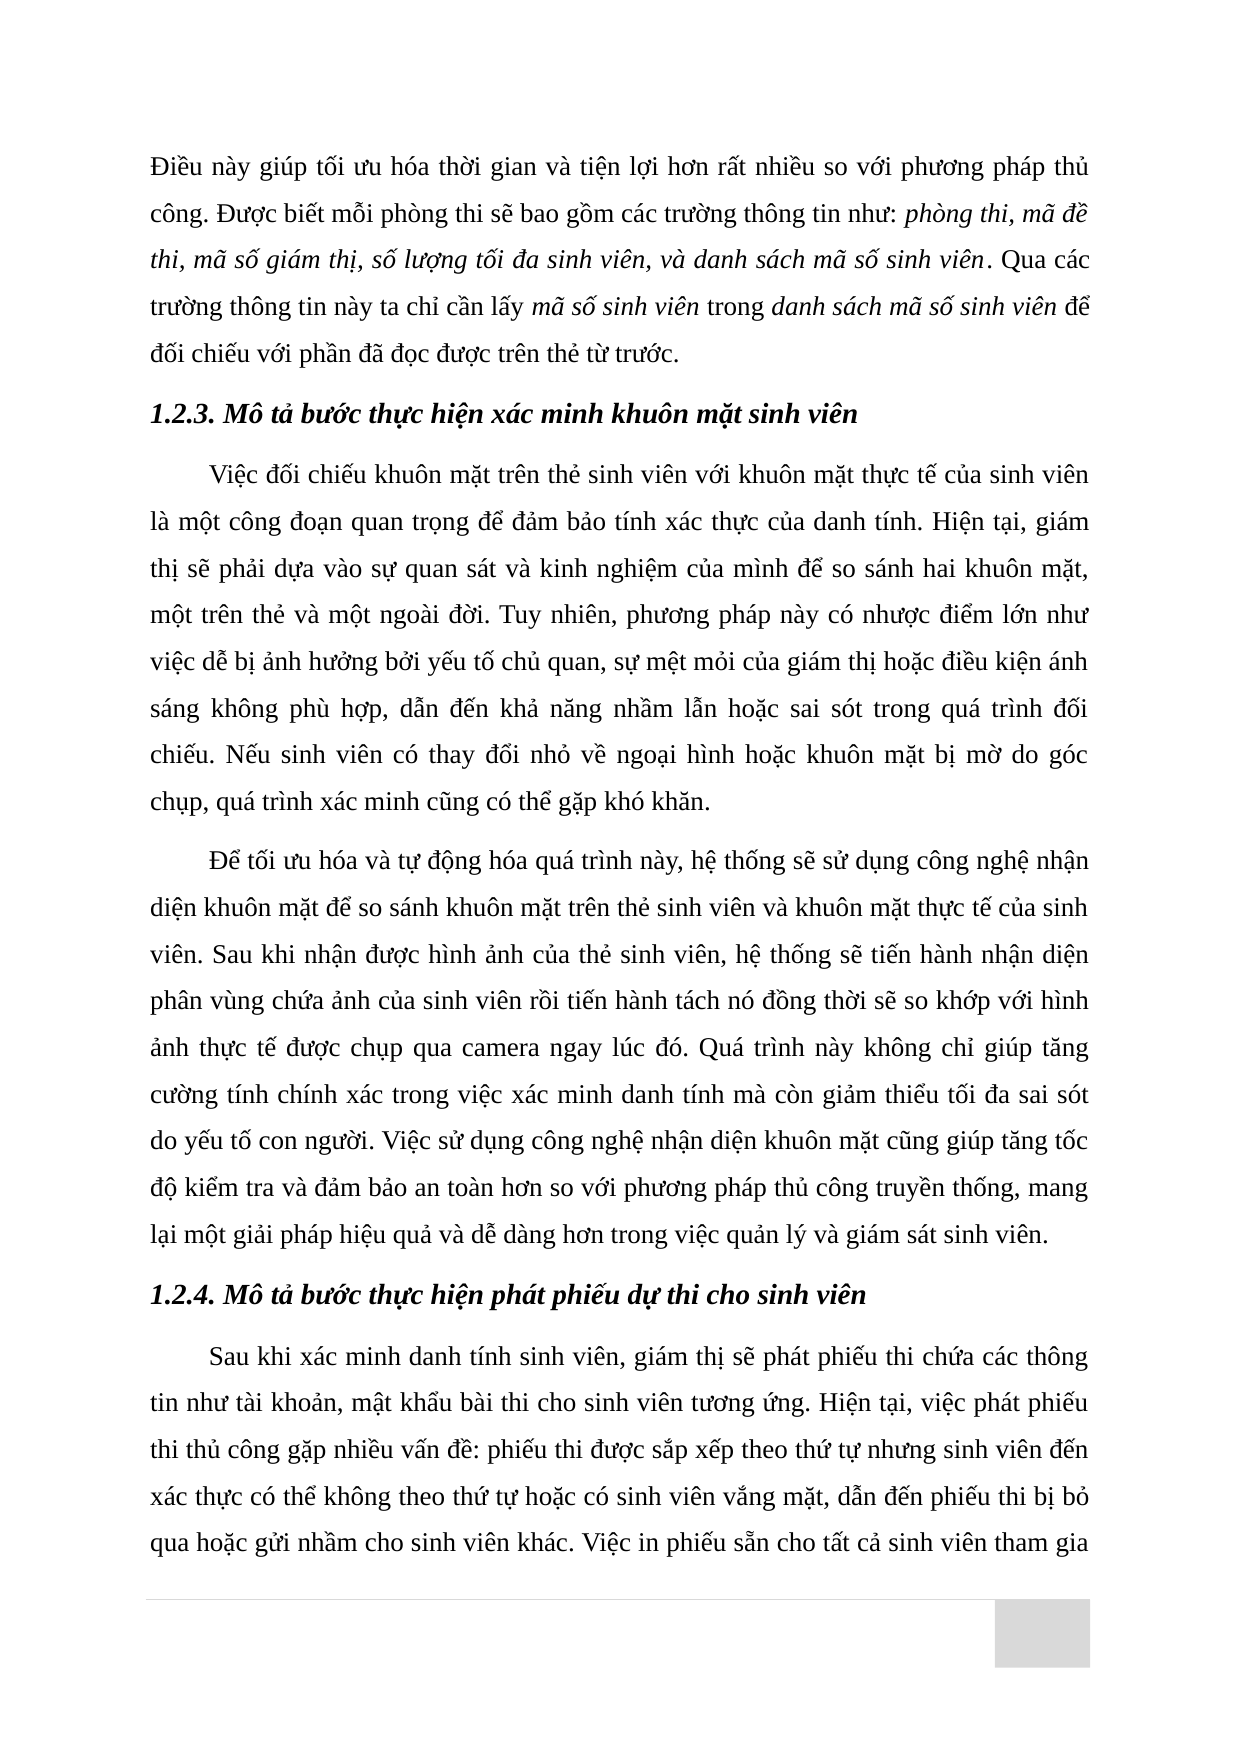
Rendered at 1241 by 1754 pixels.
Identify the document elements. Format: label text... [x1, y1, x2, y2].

text Mô tả bước thực hiện phát phiếu dự thi cho sinh viên [150, 1277, 1090, 1311]
text Để tối ưu hóa và tự động hóa quá trình này, hệ thống sẽ sử dụng công nghệ nhận diện khuôn mặt để so sánh khuôn mặt trên thẻ sinh viên và khuôn mặt thực tế của sinh viên. Sau khi nhận được hình ảnh của thẻ sinh viên, hệ thống sẽ tiến hành nhận diện phân vùng chứa ảnh của sinh viên rồi tiến hành tách nó đồng thời sẽ so khớp với hình ảnh thực tế được chụp qua camera ngay lúc đó. Quá trình này không chỉ giúp tăng cường tính chính xác trong việc xác minh danh tính mà còn giảm thiểu tối đa sai sót do yếu tố con người. Việc sử dụng công nghệ nhận diện khuôn mặt cũng giúp tăng tốc độ kiểm tra và đảm bảo an toàn hơn so với phương pháp thủ công truyền thống, mang lại một giải pháp hiệu quả và dễ dàng hơn trong việc quản lý và giám sát sinh viên. [150, 844, 1090, 1249]
text Mô tả bước thực hiện xác minh khuôn mặt sinh viên [150, 396, 1090, 429]
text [150, 1340, 1090, 1558]
text Việc đối chiếu khuôn mặt trên thẻ sinh viên với khuôn mặt thực tế của sinh viên là một công đoạn quan trọng để đảm bảo tính xác thực của danh tính. Hiện tại, giám thị sẽ phải dựa vào sự quan sát và kinh nghiệm của mình để so sánh hai khuôn mặt, một trên thẻ và một ngoài đời. Tuy nhiên, phương pháp này có nhược điểm lớn như việc dễ bị ảnh hưởng bởi yếu tố chủ quan, sự mệt mỏi của giám thị hoặc điều kiện ánh sáng không phù hợp, dẫn đến khả năng nhầm lẫn hoặc sai sót trong quá trình đối chiếu. Nếu sinh viên có thay đổi nhỏ về ngoại hình hoặc khuôn mặt bị mờ do góc chụp, quá trình xác minh cũng có thể gặp khó khăn. [150, 459, 1090, 816]
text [150, 150, 1090, 368]
